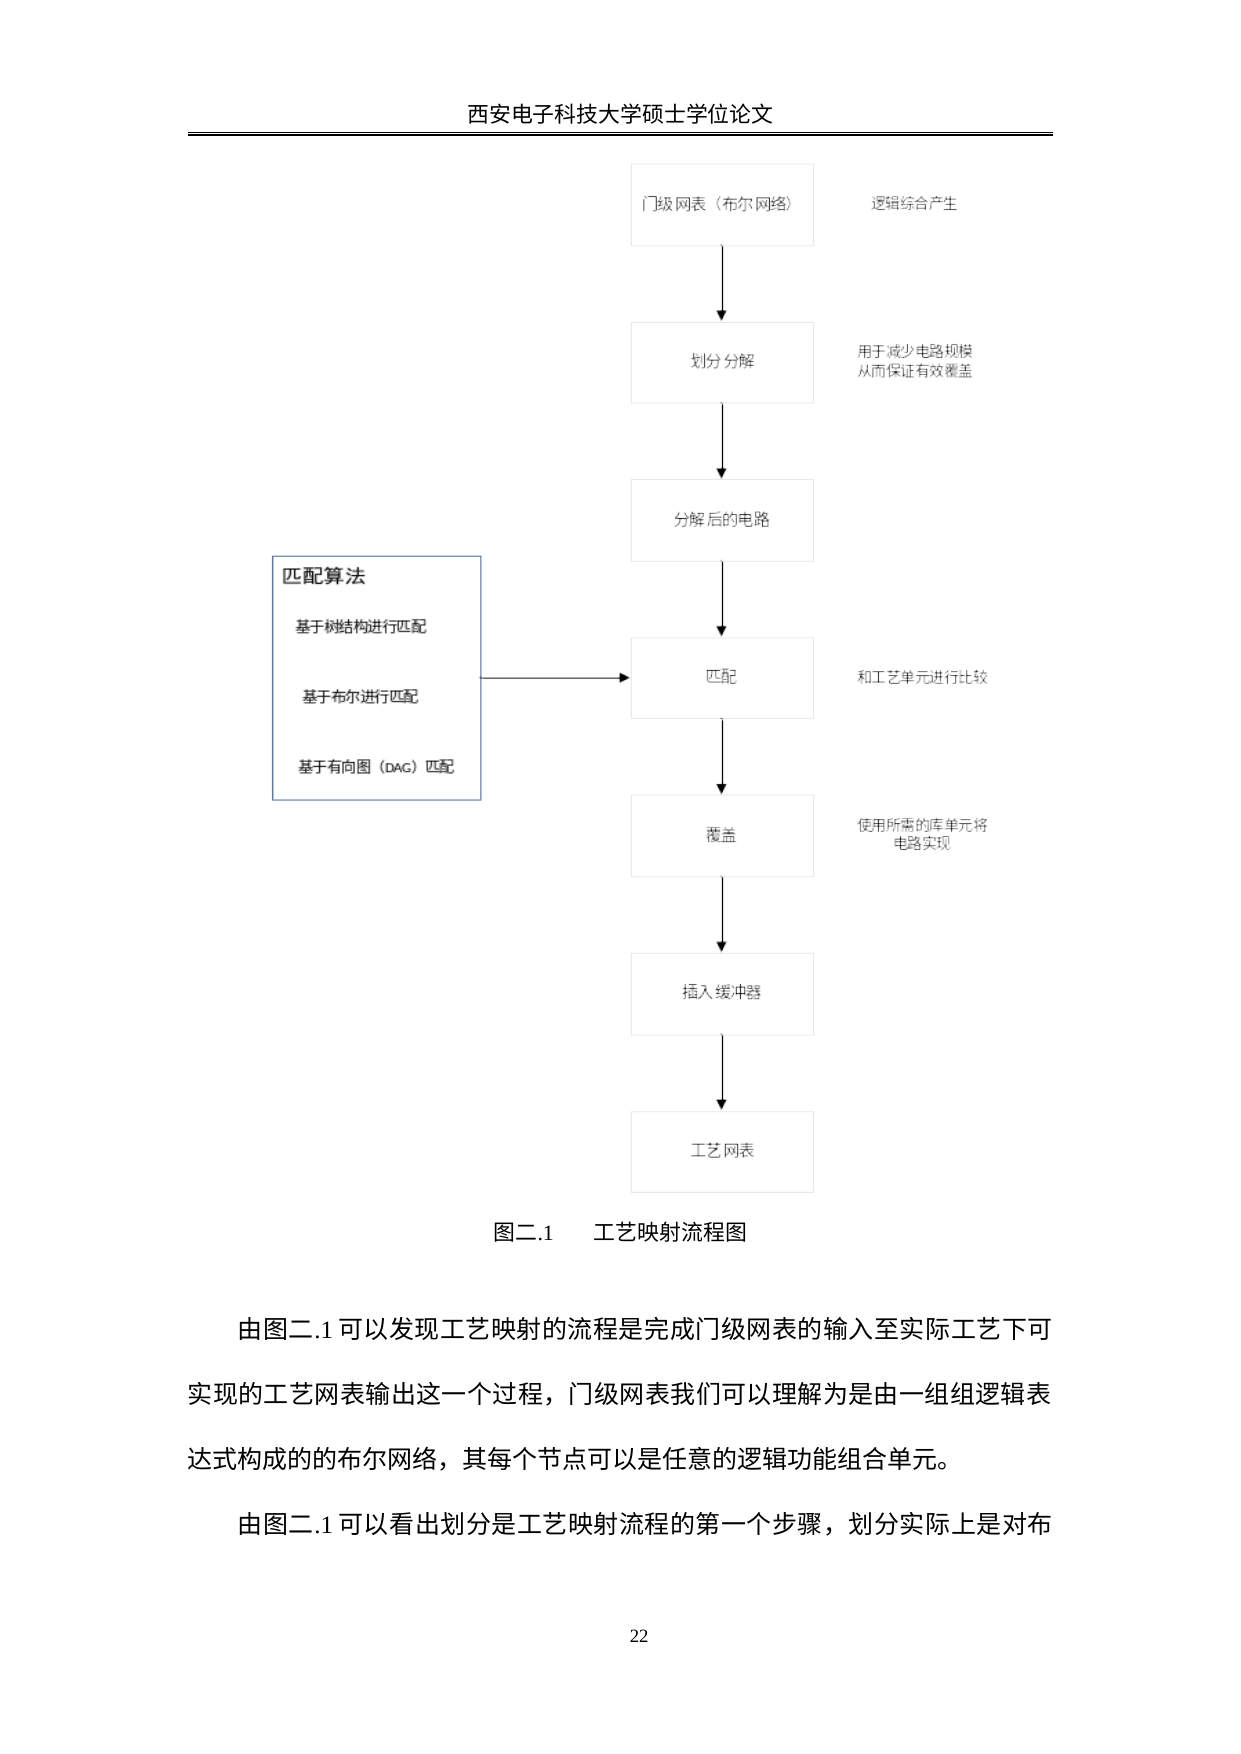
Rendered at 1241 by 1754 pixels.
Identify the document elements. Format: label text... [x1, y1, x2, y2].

text 工艺映射流程图 [187, 1214, 1053, 1247]
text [187, 1490, 1053, 1555]
text 由图2.16可以发现工艺映射的流程是完成门级网表的输入至实际工艺下可实现的工艺网表输出这一个过程，门级网表我们可以理解为是由一组组逻辑表达式构成的的布尔网络，其每个节点可以是任意的逻辑功能组合单元。 [187, 1295, 1053, 1490]
